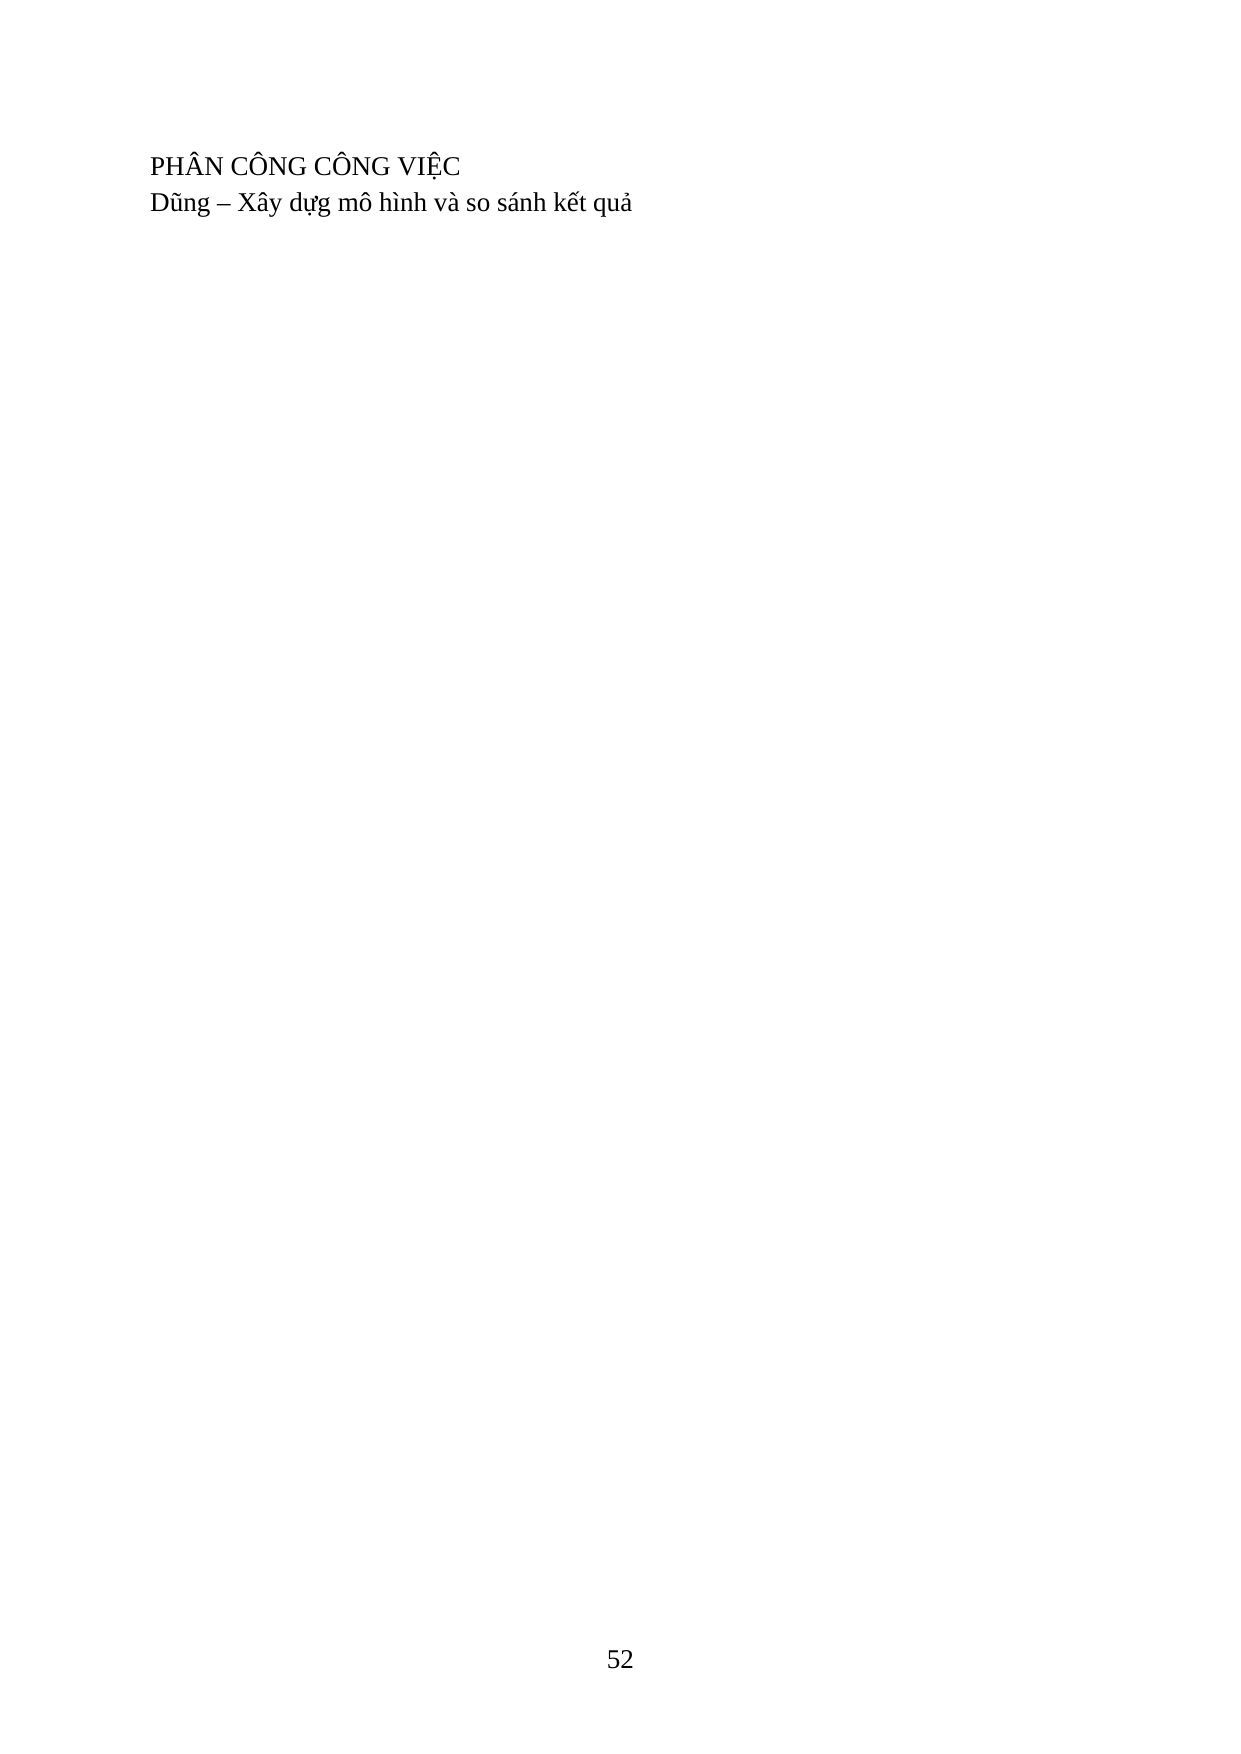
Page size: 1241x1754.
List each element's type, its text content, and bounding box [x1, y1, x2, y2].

text PHÂN CÔNG CÔNG VIỆC [150, 150, 1090, 181]
text Dũng – Xây dựg mô hình và so sánh kết quả [150, 186, 1090, 217]
